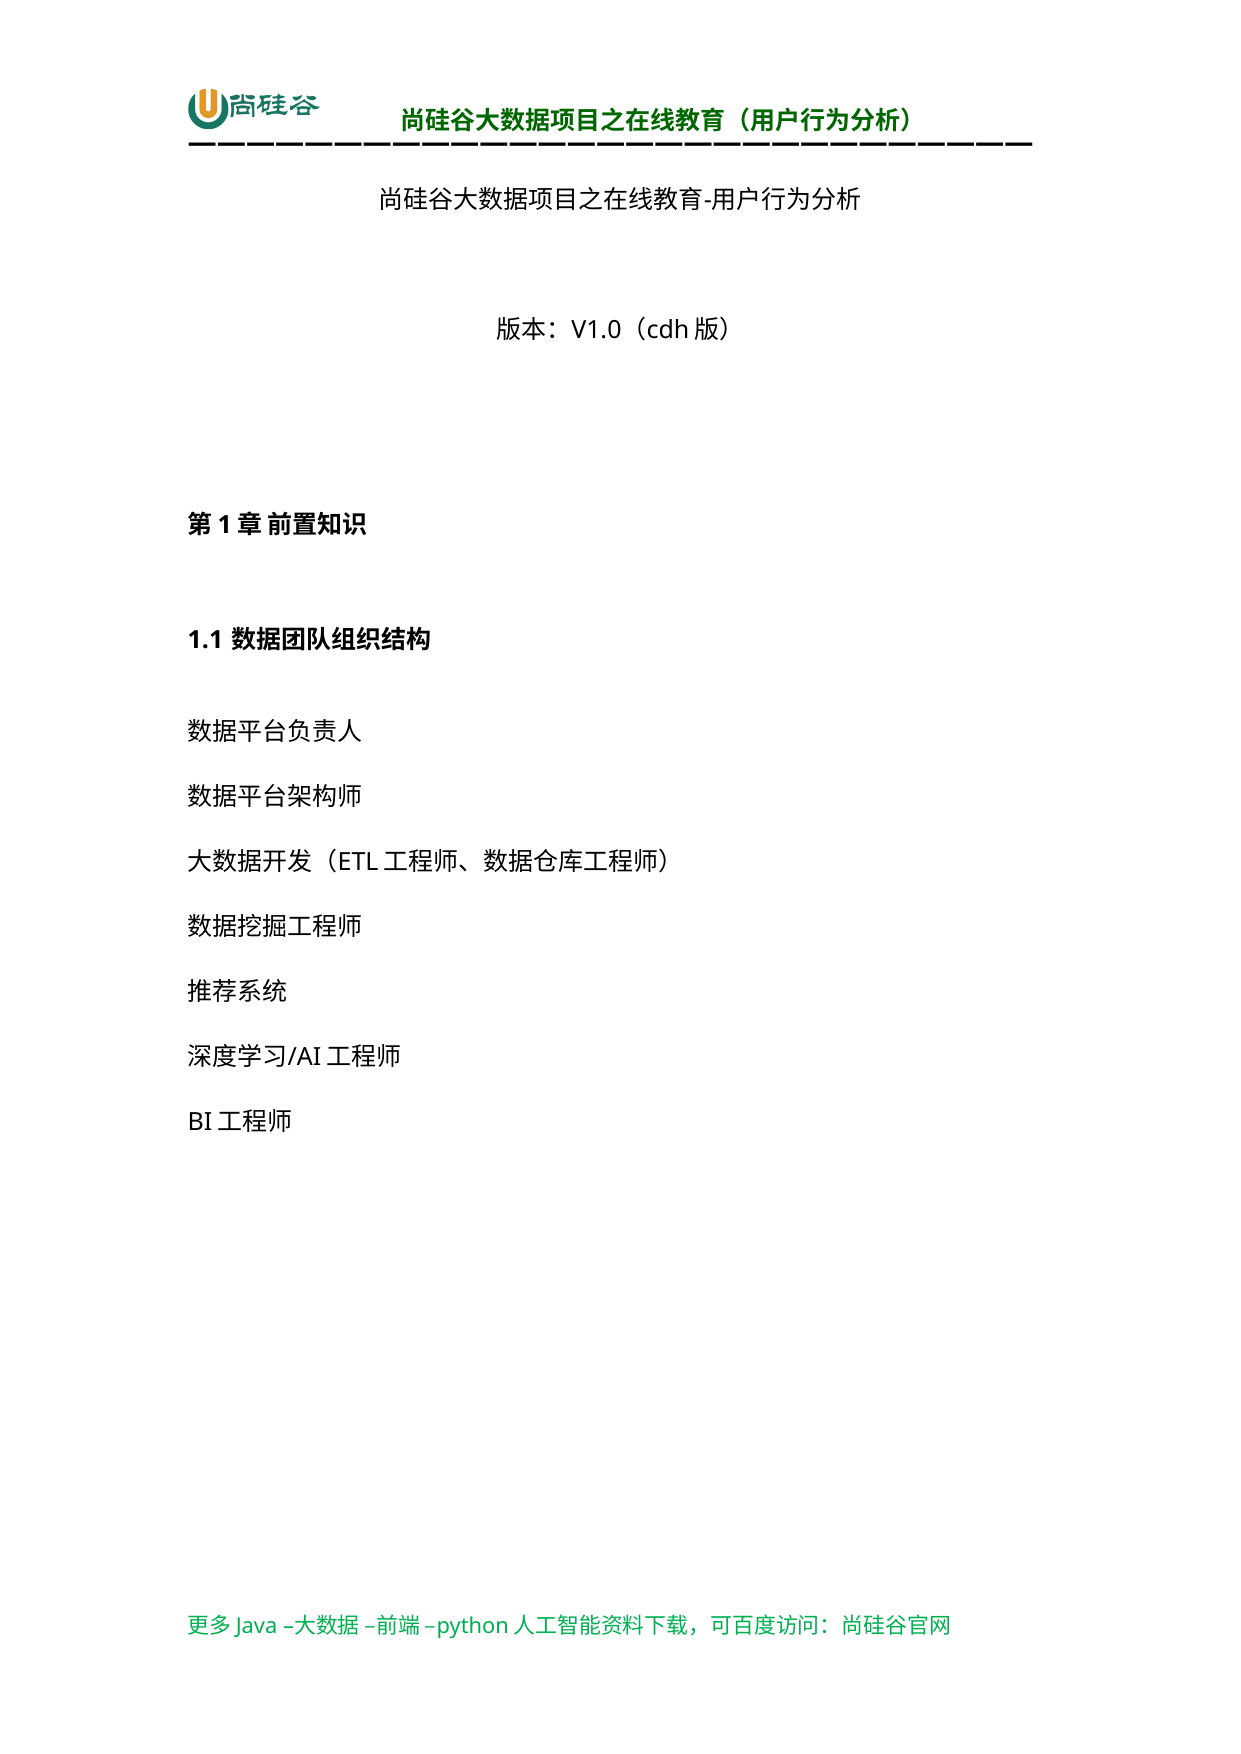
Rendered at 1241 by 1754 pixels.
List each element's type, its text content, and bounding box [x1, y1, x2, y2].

text 大数据开发（ETL工程师、数据仓库工程师） [187, 827, 1053, 892]
text 数据平台架构师 [187, 762, 1053, 827]
text 数据平台负责人 [187, 697, 1053, 762]
text 版本：V1.0（cdh版） [187, 295, 1053, 360]
text 推荐系统 [187, 957, 1053, 1022]
text 尚硅谷大数据项目之在线教育-用户行为分析 [187, 165, 1053, 230]
picture [187, 88, 321, 130]
text 深度学习/AI工程师 [187, 1022, 1053, 1087]
subtitle 第1章 前置知识 [187, 490, 1053, 555]
subtitle 数据团队组织结构 [187, 606, 1053, 671]
text BI工程师 [187, 1087, 1053, 1152]
text 数据挖掘工程师 [187, 892, 1053, 957]
